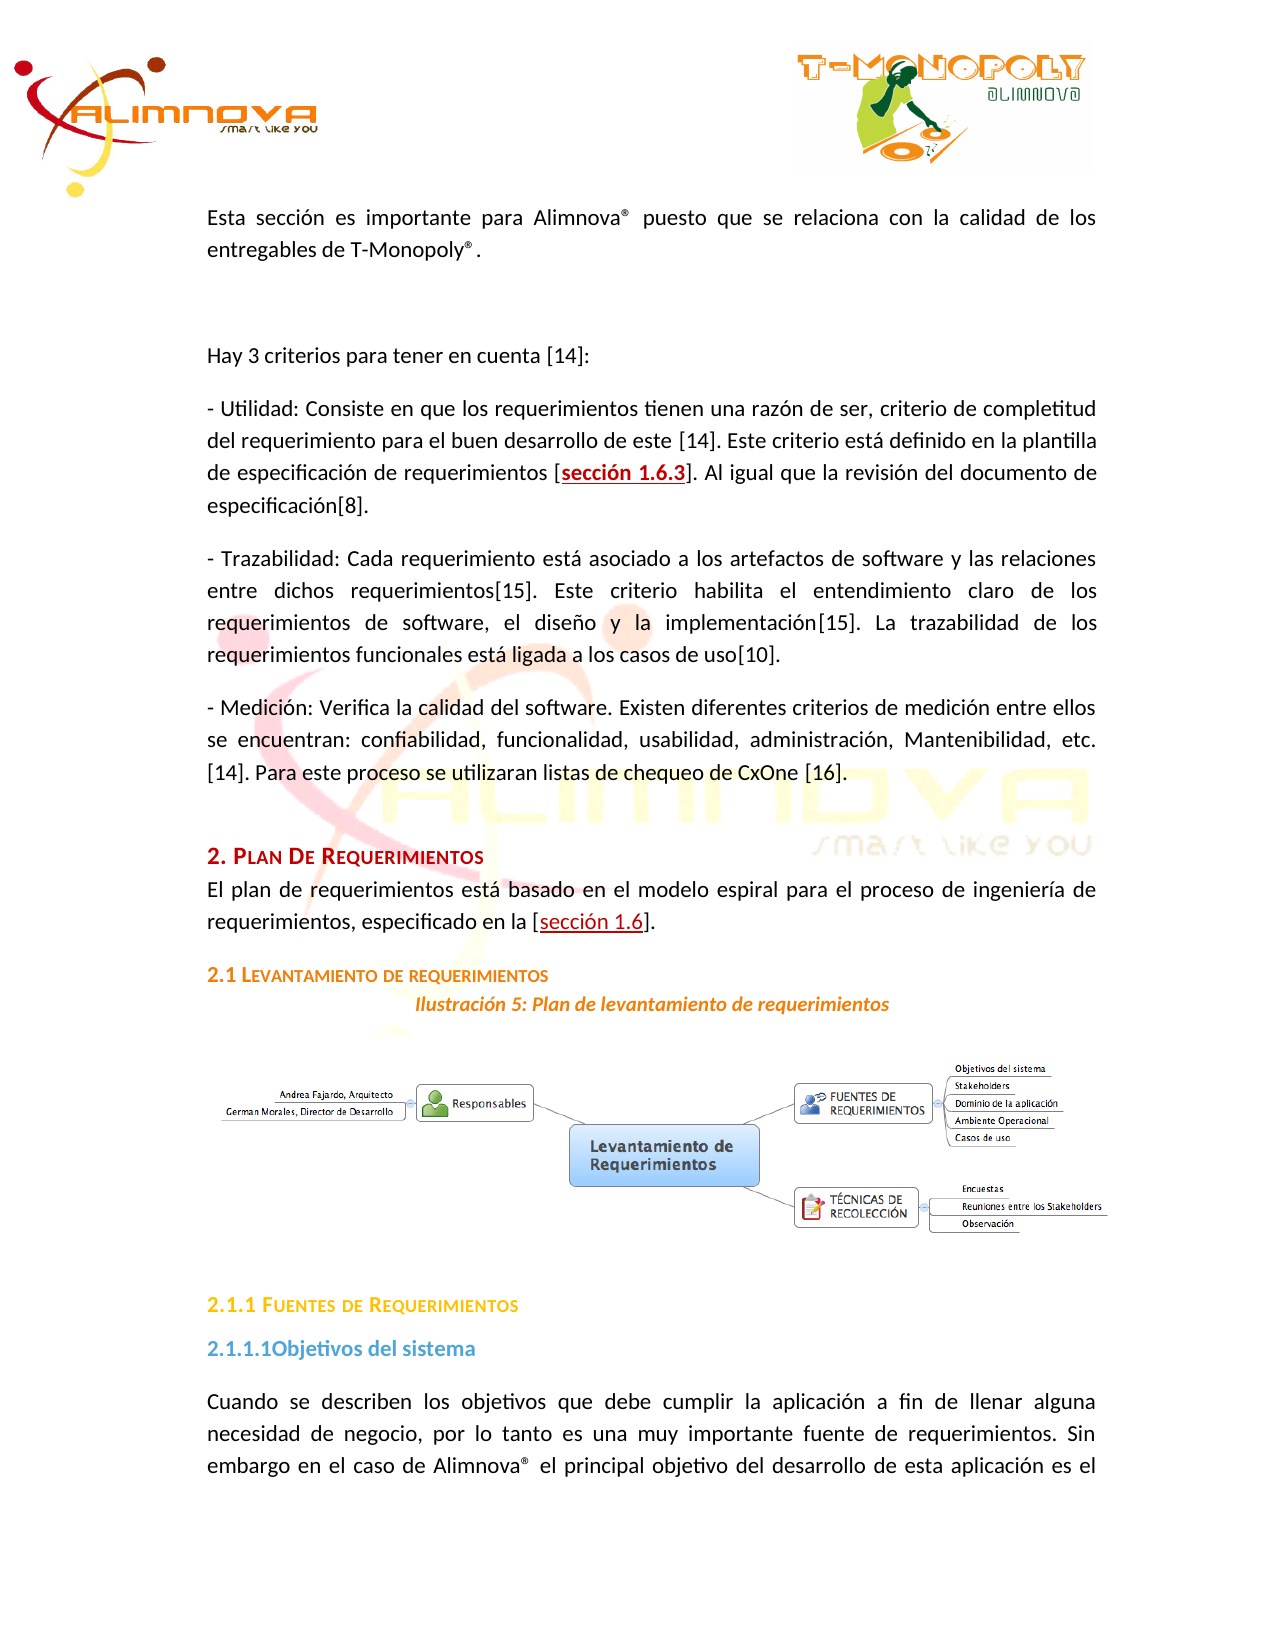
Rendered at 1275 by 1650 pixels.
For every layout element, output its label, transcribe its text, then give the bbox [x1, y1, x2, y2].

text Ilustración 5: Plan de levantamiento de requerimientos [207, 992, 1098, 1017]
subtitle 2. Plan De Requerimientos [207, 840, 1098, 870]
picture [217, 1037, 1110, 1250]
subtitle 2.1 Levantamiento de requerimientos [207, 960, 1098, 988]
picture [10, 55, 319, 199]
subtitle 2.1.1.1Objetivos del sistema [207, 1334, 1098, 1362]
text Esta sección es importante para Alimnova® puesto que se relaciona con la calidad de los entregables de T-Monopoly®. [207, 177, 1098, 263]
picture [792, 40, 1093, 173]
text El plan de requerimientos está basado en el modelo espiral para el proceso de ingeniería de requerimientos, especificado en la [sección 1.6]. [207, 875, 1098, 935]
